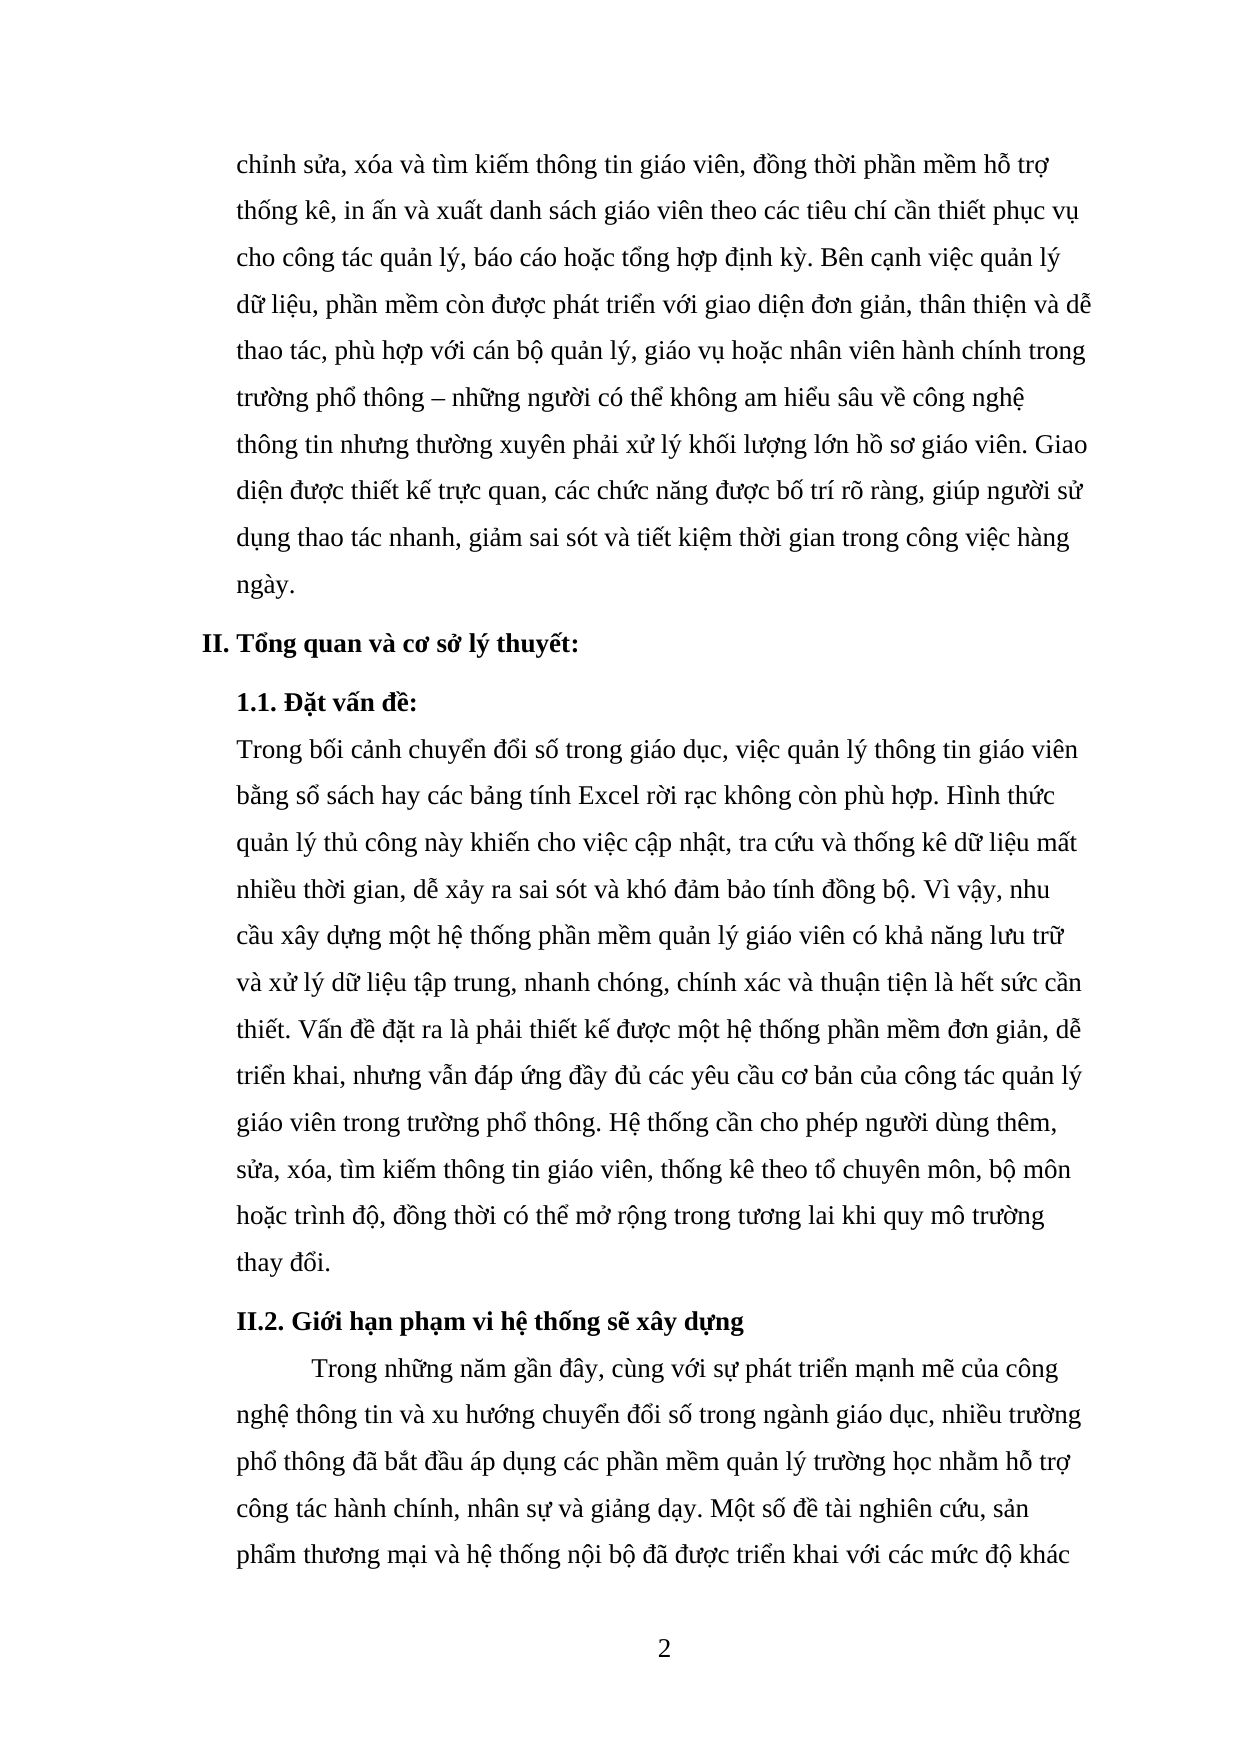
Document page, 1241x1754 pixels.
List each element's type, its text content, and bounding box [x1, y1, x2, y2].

subtitle Tổng quan và cơ sở lý thuyết: [236, 627, 1092, 658]
text Trong bối cảnh chuyển đổi số trong giáo dục, việc quản lý thông tin giáo viên bằng sổ sách hay các bảng tính Excel rời rạc không còn phù hợp. Hình thức quản lý thủ công này khiến cho việc cập nhật, tra cứu và thống kê dữ liệu mất nhiều thời gian, dễ xảy ra sai sót và khó đảm bảo tính đồng bộ. Vì vậy, nhu cầu xây dựng một hệ thống phần mềm quản lý giáo viên có khả năng lưu trữ và xử lý dữ liệu tập trung, nhanh chóng, chính xác và thuận tiện là hết sức cần thiết. Vấn đề đặt ra là phải thiết kế được một hệ thống phần mềm đơn giản, dễ triển khai, nhưng vẫn đáp ứng đầy đủ các yêu cầu cơ bản của công tác quản lý giáo viên trong trường phổ thông. Hệ thống cần cho phép người dùng thêm, sửa, xóa, tìm kiếm thông tin giáo viên, thống kê theo tổ chuyên môn, bộ môn hoặc trình độ, đồng thời có thể mở rộng trong tương lai khi quy mô trường thay đổi. [236, 733, 1092, 1277]
subtitle Đặt vấn đề: [236, 686, 1092, 717]
subtitle Giới hạn phạm vi hệ thống sẽ xây dựng [236, 1305, 1092, 1336]
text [236, 1352, 1092, 1570]
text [236, 148, 1092, 599]
